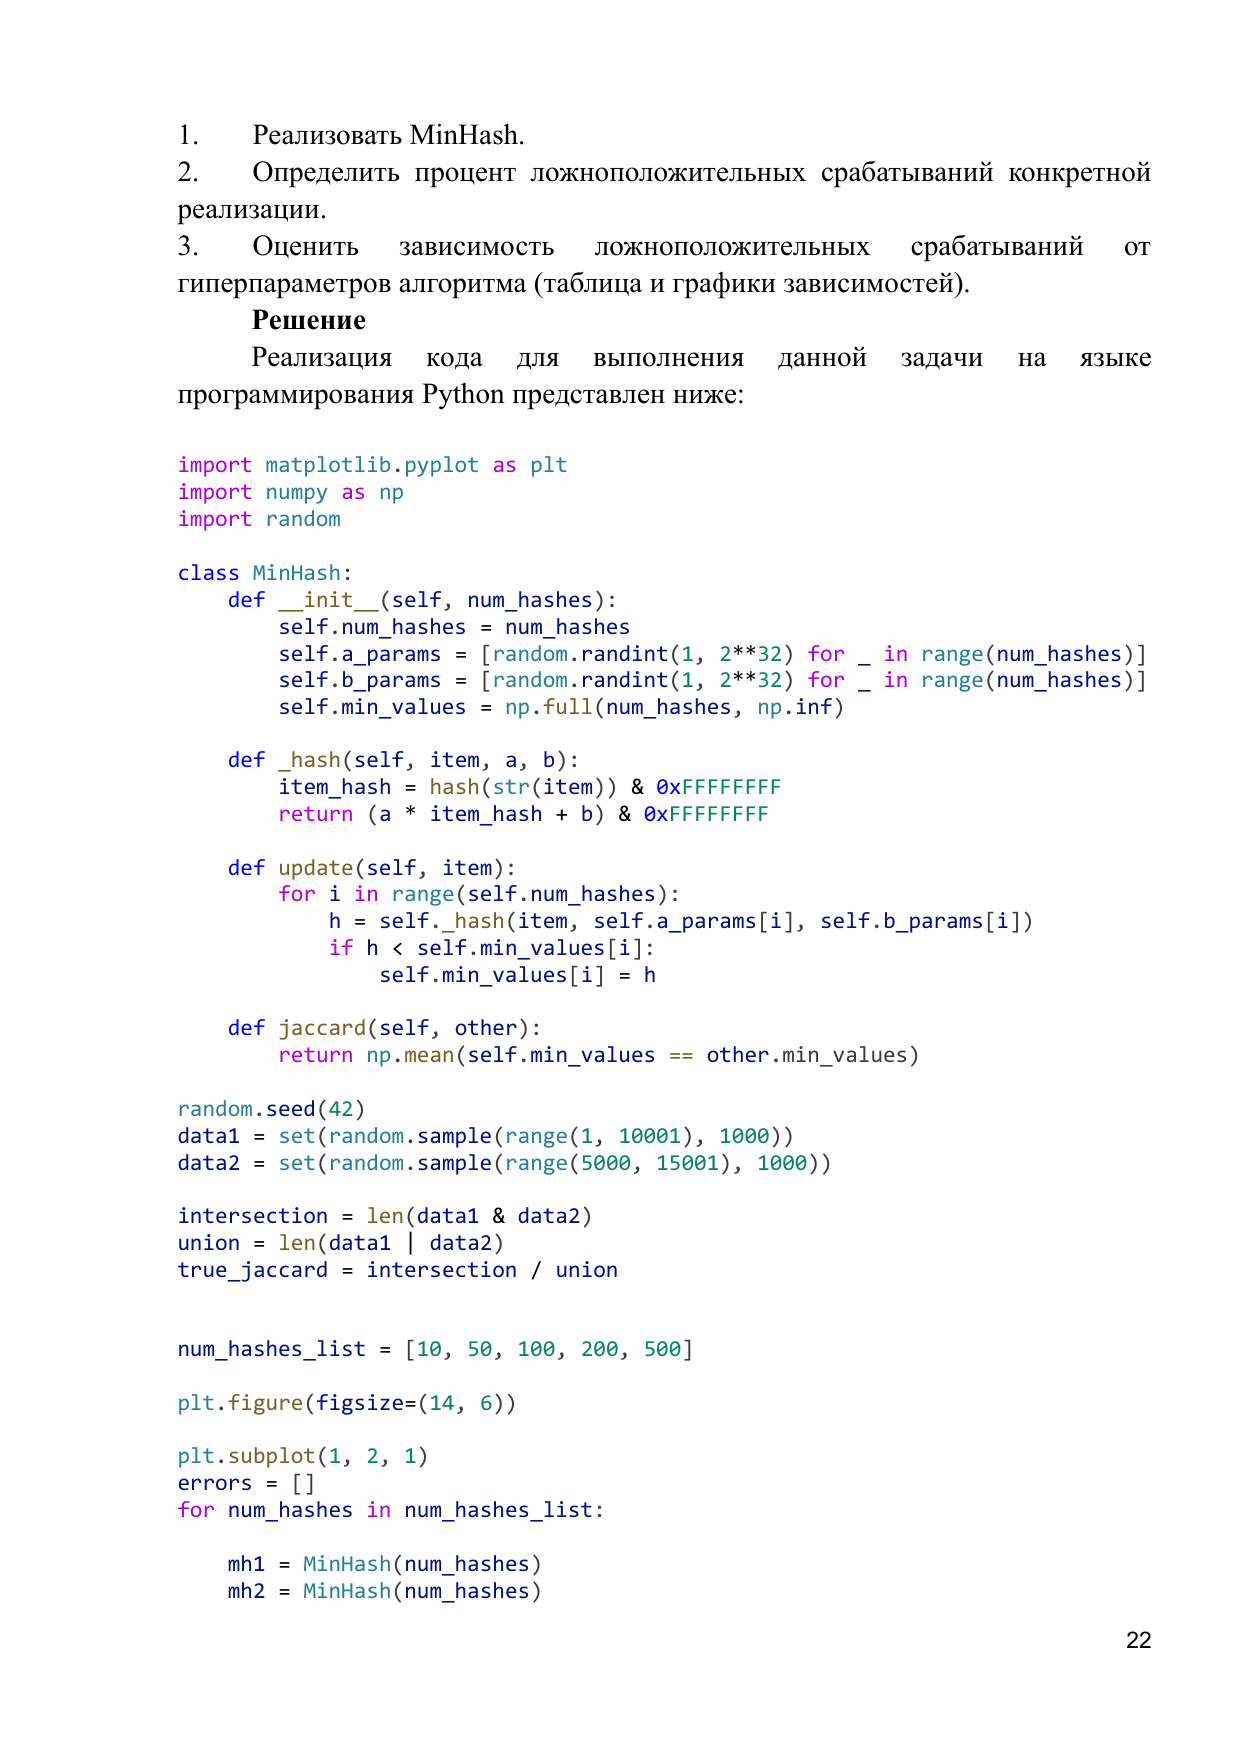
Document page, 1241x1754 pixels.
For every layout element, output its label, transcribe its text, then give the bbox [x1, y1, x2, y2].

text return (a * item_hash + b) & 0xFFFFFFFF [177, 801, 1152, 828]
text return np.mean(self.min_values == other.min_values) [177, 1042, 1152, 1068]
text Реализация кода для выполнения данной задачи на языке программирования Python представлен ниже: [177, 341, 1152, 410]
text union = len(data1 | data2) [177, 1230, 1152, 1257]
text if h < self.min_values[i]: [177, 934, 1152, 961]
text item_hash = hash(str(item)) & 0xFFFFFFFF [177, 774, 1152, 801]
text errors = [] [177, 1470, 1152, 1497]
text self.min_values = np.full(num_hashes, np.inf) [177, 694, 1152, 721]
text true_jaccard = intersection / union [177, 1257, 1152, 1283]
text self.min_values[i] = h [177, 961, 1152, 988]
text Решение [177, 303, 1152, 336]
text mh1 = MinHash(num_hashes) [177, 1550, 1152, 1577]
text class MinHash: [177, 559, 1152, 586]
text plt.subplot(1, 2, 1) [177, 1443, 1152, 1470]
text mh2 = MinHash(num_hashes) [177, 1577, 1152, 1604]
text h = self._hash(item, self.a_params[i], self.b_params[i]) [177, 908, 1152, 934]
text def jaccard(self, other): [177, 1015, 1152, 1042]
text for i in range(self.num_hashes): [177, 881, 1152, 908]
text plt.figure(figsize=(14, 6)) [177, 1389, 1152, 1416]
list Оценить зависимость ложноположительных срабатываний от гиперпараметров алгоритма (таблица и графики зависимостей). [177, 229, 1152, 299]
text import random [177, 506, 1152, 532]
text def _hash(self, item, a, b): [177, 747, 1152, 774]
text self.num_hashes = num_hashes [177, 613, 1152, 640]
text random.seed(42) [177, 1095, 1152, 1122]
text import numpy as np [177, 479, 1152, 506]
text for num_hashes in num_hashes_list: [177, 1497, 1152, 1523]
text def __init__(self, num_hashes): [177, 586, 1152, 613]
text intersection = len(data1 & data2) [177, 1203, 1152, 1230]
list Определить процент ложноположительных срабатываний конкретной реализации. [177, 155, 1152, 224]
text num_hashes_list = [10, 50, 100, 200, 500] [177, 1335, 1152, 1362]
text data1 = set(random.sample(range(1, 10001), 1000)) [177, 1122, 1152, 1149]
text def update(self, item): [177, 854, 1152, 881]
text self.a_params = [random.randint(1, 2**32) for _ in range(num_hashes)] [177, 640, 1152, 667]
text data2 = set(random.sample(range(5000, 15001), 1000)) [177, 1149, 1152, 1176]
text self.b_params = [random.randint(1, 2**32) for _ in range(num_hashes)] [177, 667, 1152, 694]
text import matplotlib.pyplot as plt [177, 452, 1152, 479]
list Реализовать MinHash. [177, 118, 1152, 150]
